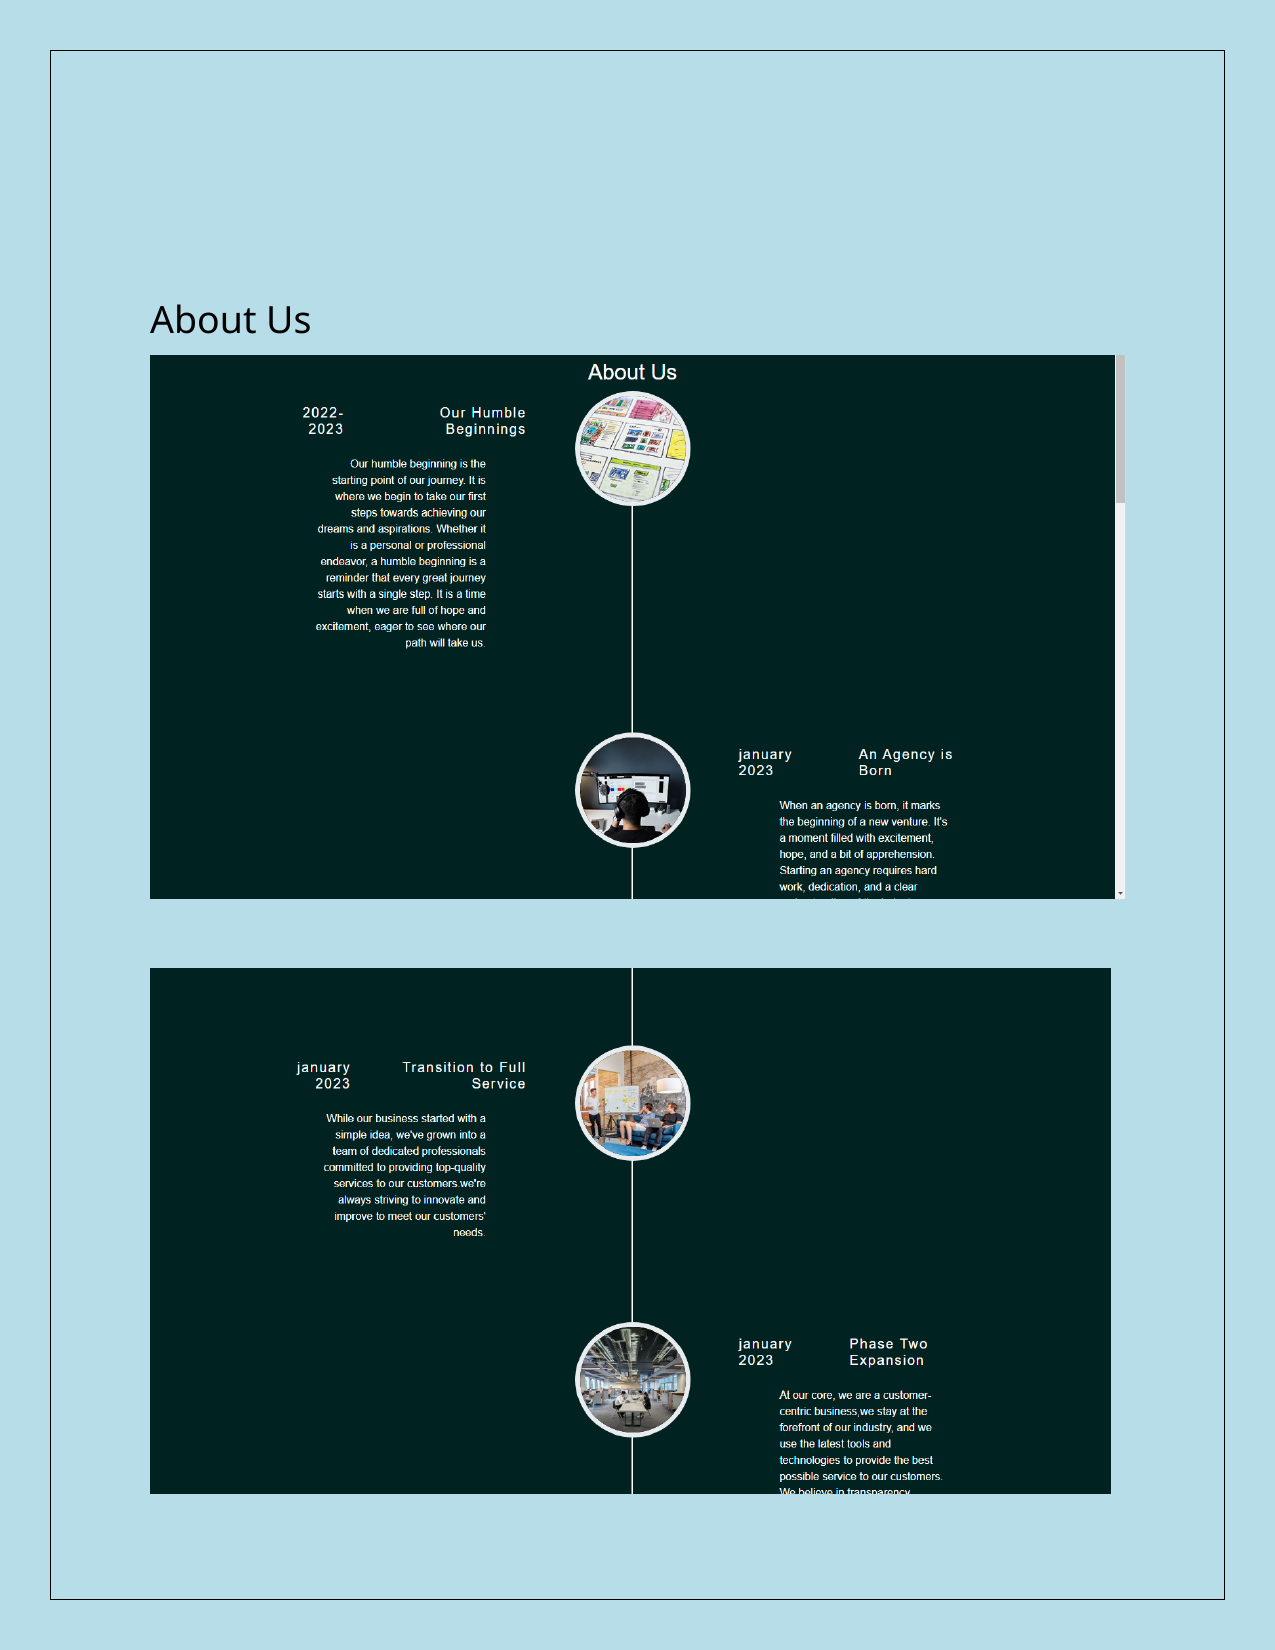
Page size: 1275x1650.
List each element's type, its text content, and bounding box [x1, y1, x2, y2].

text About Us [150, 293, 1125, 344]
picture [150, 968, 1111, 1494]
picture [150, 355, 1125, 899]
